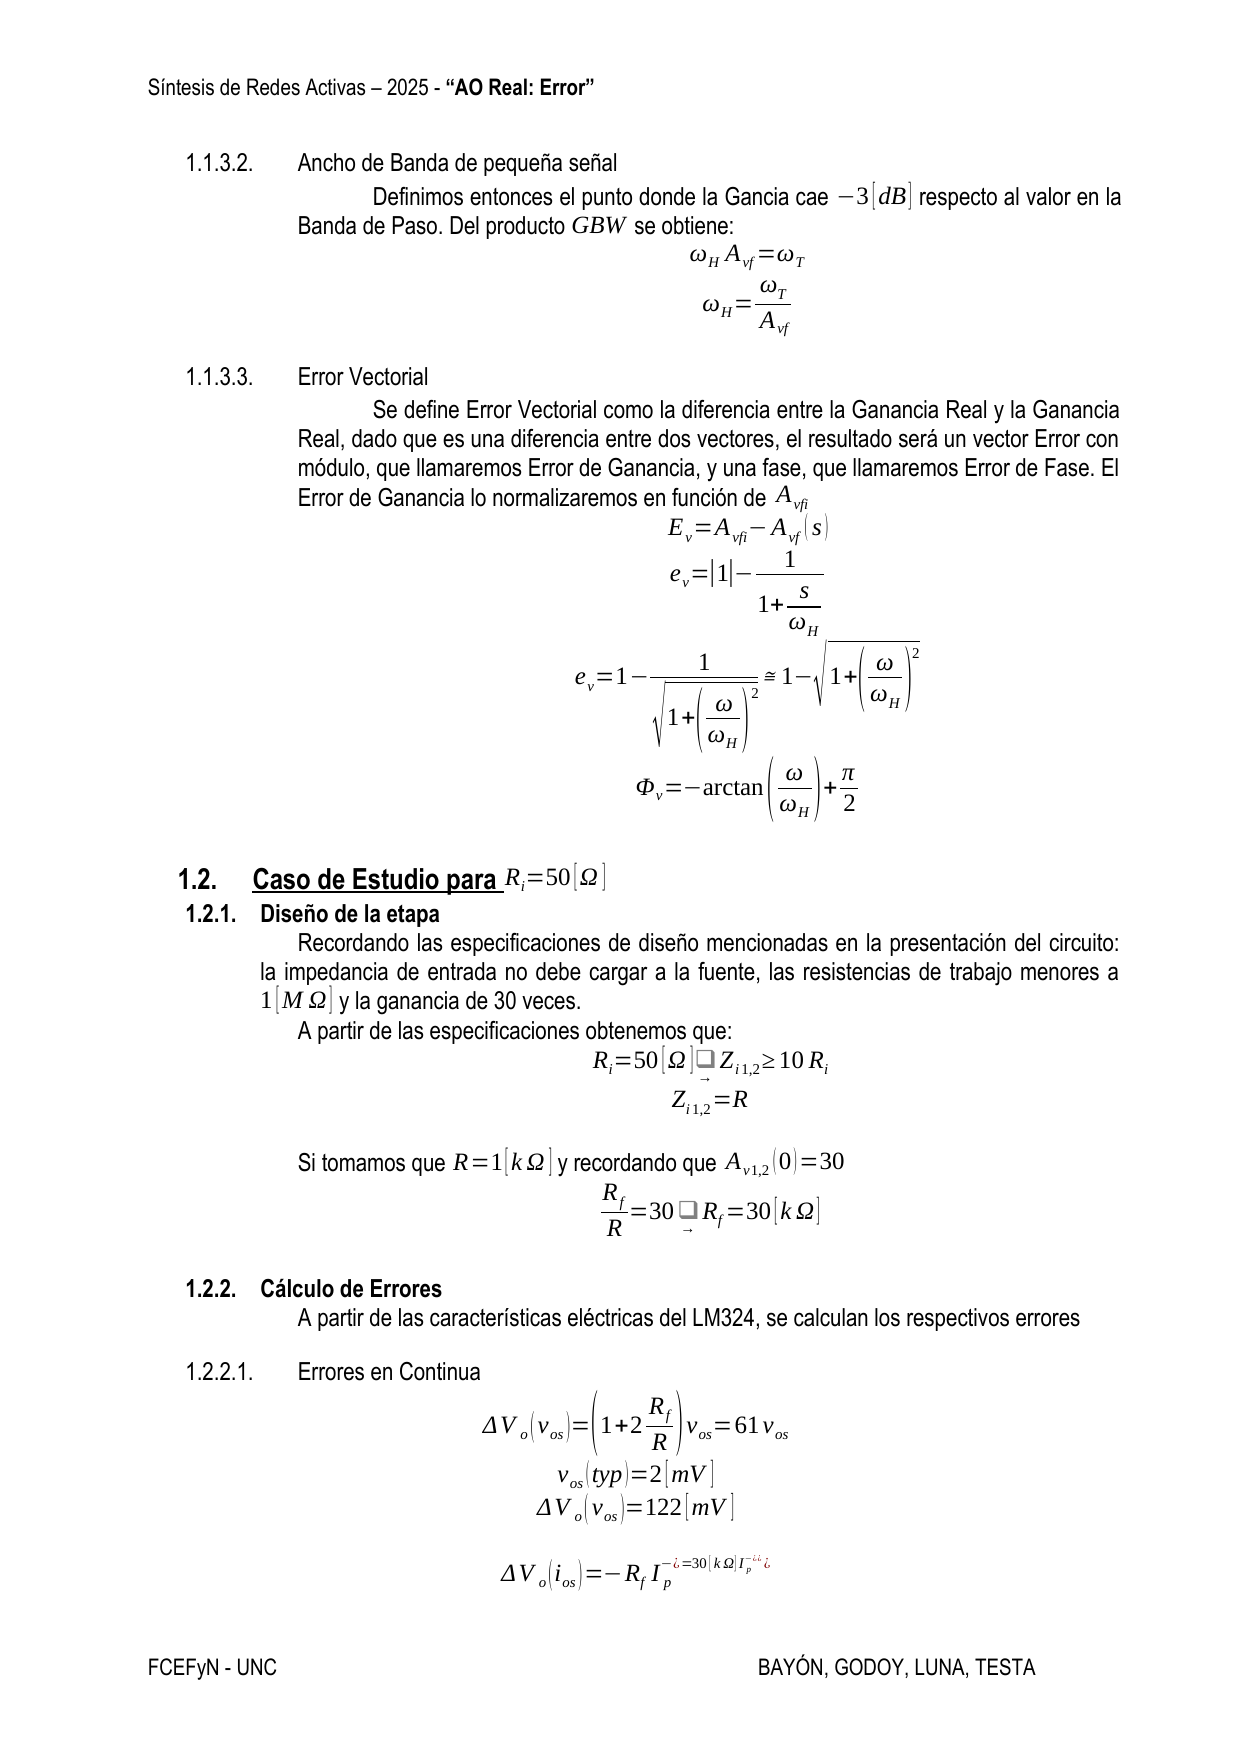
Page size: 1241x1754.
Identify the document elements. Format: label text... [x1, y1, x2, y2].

subtitle Ancho de Banda de pequeña señal [185, 148, 1122, 176]
text A partir de las características eléctricas del LM324, se calculan los respectivos errores [260, 1303, 1122, 1332]
text Si tomamos que y recordando que [260, 1146, 1122, 1179]
subtitle Cálculo de Errores [185, 1274, 1122, 1303]
text Definimos entonces el punto donde la Gancia cae respecto al valor en la Banda de Paso. Del producto se obtiene: [298, 181, 1122, 240]
text Recordando las especificaciones de diseño mencionadas en la presentación del circuito: la impedancia de entrada no debe cargar a la fuente, las resistencias de trabajo menores a y la ganancia de 30 veces. [260, 928, 1122, 1016]
subtitle Caso de Estudio para [177, 862, 1122, 895]
subtitle Diseño de la etapa [185, 899, 1122, 928]
subtitle Errores en Continua [185, 1357, 1122, 1385]
subtitle Error Vectorial [185, 362, 1122, 391]
text Se define Error Vectorial como la diferencia entre la Ganancia Real y la Ganancia Real, dado que es una diferencia entre dos vectores, el resultado será un vector Error con módulo, que llamaremos Error de Ganancia, y una fase, que llamaremos Error de Fase. El Error de Ganancia lo normalizaremos en función de [298, 395, 1122, 512]
text A partir de las especificaciones obtenemos que: [260, 1016, 1122, 1044]
